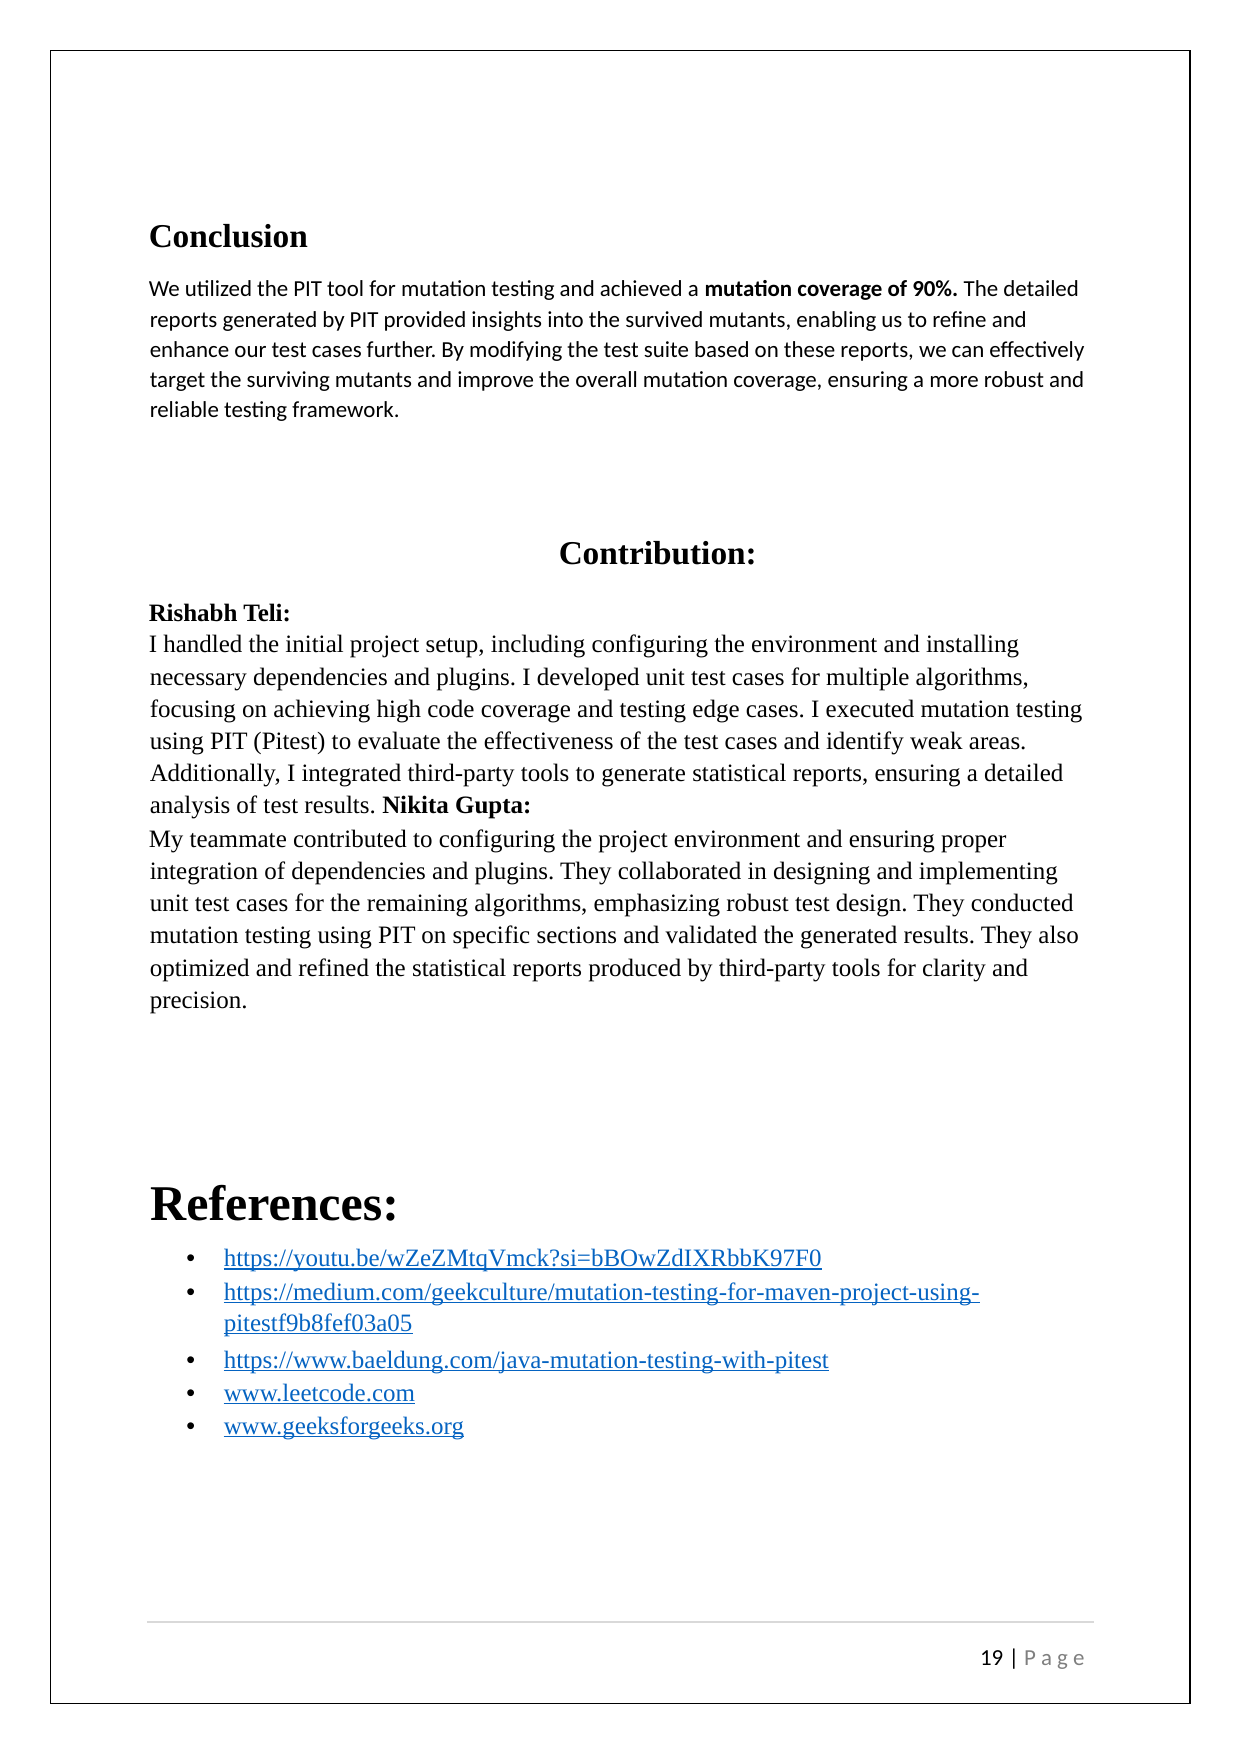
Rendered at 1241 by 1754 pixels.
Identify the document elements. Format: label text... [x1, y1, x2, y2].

list www.geeksforgeeks.org [186, 1411, 1089, 1440]
text Rishabh Teli: [148, 598, 1089, 627]
list https://www.baeldung.com/java-mutation-testing-with-pitest [186, 1345, 1089, 1373]
subtitle Conclusion [148, 217, 1089, 255]
list https://youtu.be/wZeZMtqVmck?si=bBOwZdIXRbbK97F0 [186, 1243, 1089, 1272]
list www.leetcode.com [186, 1378, 1089, 1407]
text I handled the initial project setup, including configuring the environment and installing necessary dependencies and plugins. I developed unit test cases for multiple algorithms, focusing on achieving high code coverage and testing edge cases. I executed mutation testing using PIT (Pitest) to evaluate the effectiveness of the test cases and identify weak areas. Additionally, I integrated third-party tools to generate statistical reports, ensuring a detailed analysis of test results. Nikita Gupta: [148, 629, 1089, 819]
list https://medium.com/geekculture/mutation-testing-for-maven-project-using-pitestf9b8fef03a05 [186, 1276, 1089, 1336]
text My teammate contributed to configuring the project environment and ensuring proper integration of dependencies and plugins. They collaborated in designing and implementing unit test cases for the remaining algorithms, emphasizing robust test design. They conducted mutation testing using PIT on specific sections and validated the generated results. They also optimized and refined the statistical reports produced by third-party tools for clarity and precision. [148, 824, 1089, 1013]
text We utilized the PIT tool for mutation testing and achieved a mutation coverage of 90%. The detailed reports generated by PIT provided insights into the survived mutants, enabling us to refine and enhance our test cases further. By modifying the test suite based on these reports, we can effectively target the surviving mutants and improve the overall mutation coverage, ensuring a more robust and reliable testing framework. [148, 274, 1089, 423]
subtitle Contribution: [226, 533, 1089, 572]
subtitle References: [150, 1174, 1089, 1231]
